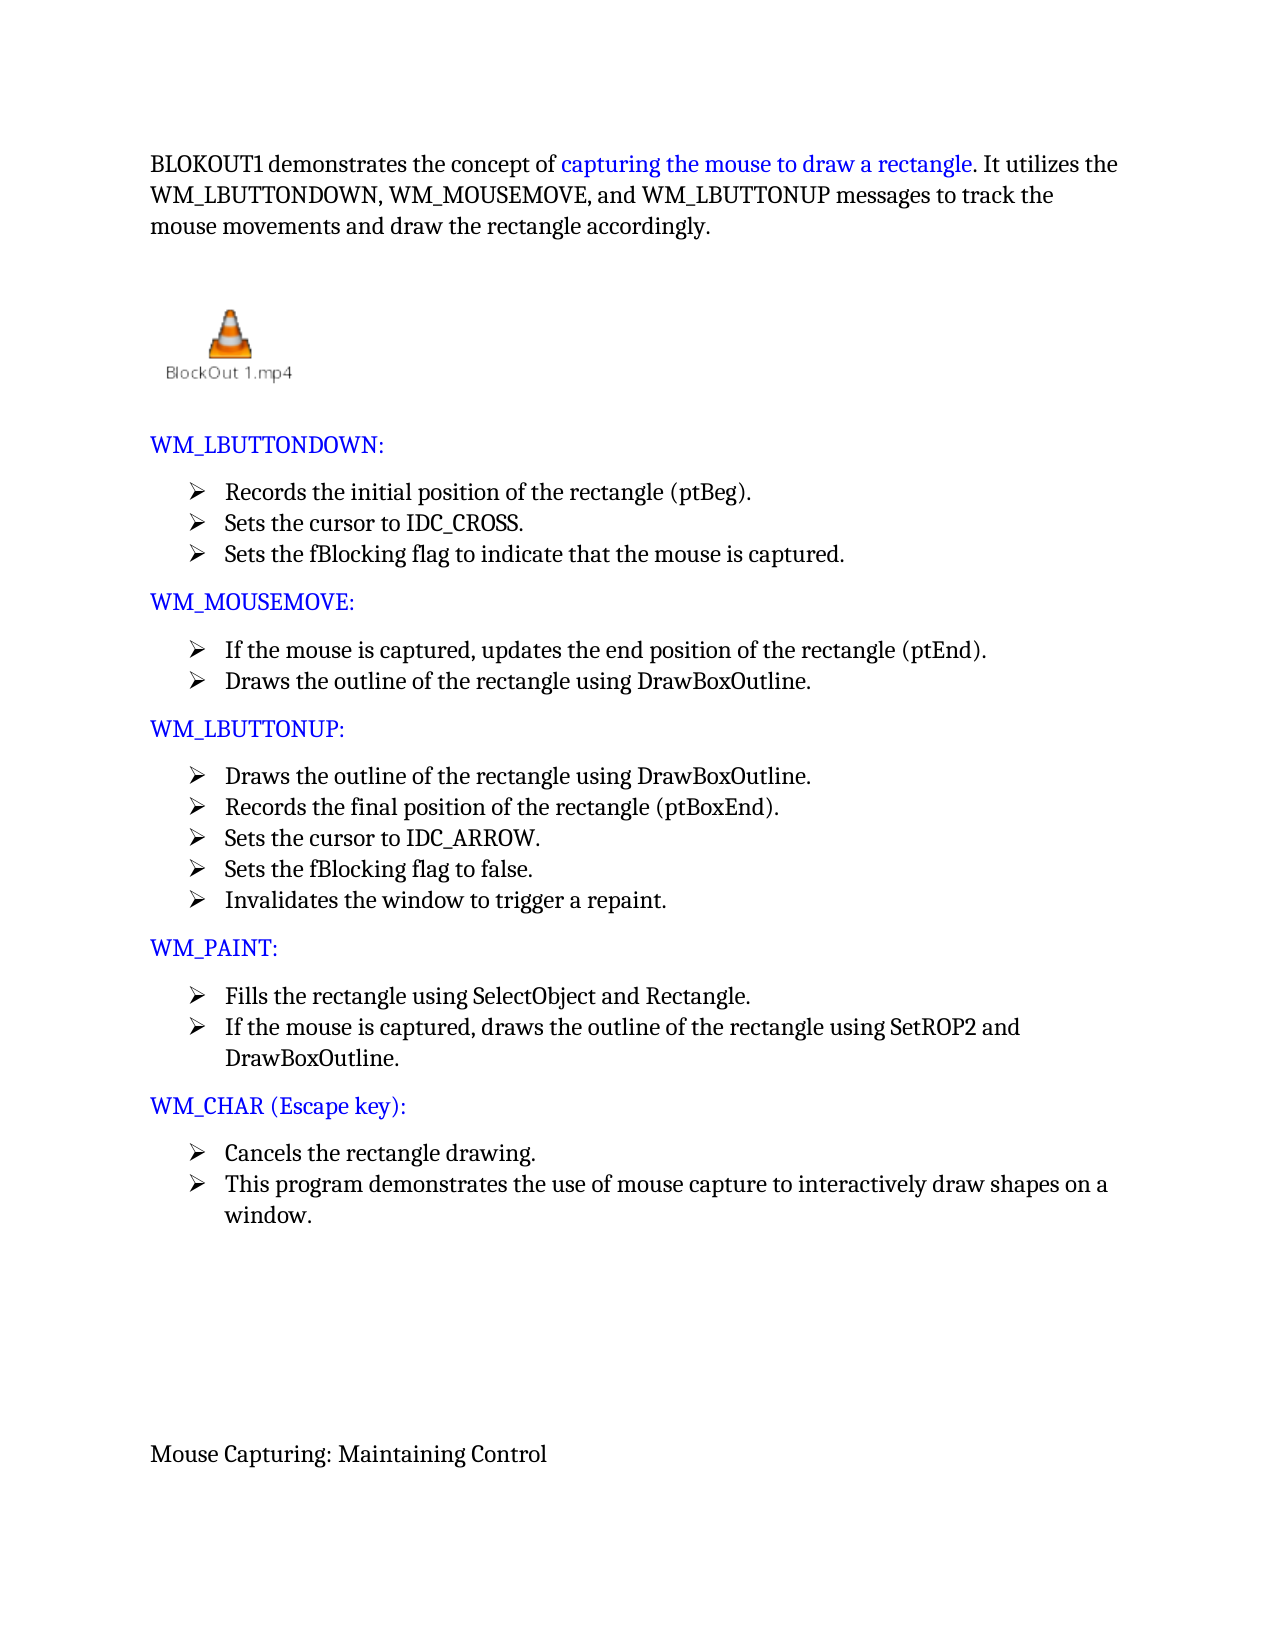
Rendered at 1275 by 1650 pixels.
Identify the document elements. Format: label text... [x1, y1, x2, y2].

text WM_PAINT: [150, 934, 1125, 963]
list Invalidates the window to trigger a repaint. [187, 886, 1125, 915]
list If the mouse is captured, updates the end position of the rectangle (ptEnd). [187, 636, 1125, 664]
list If the mouse is captured, draws the outline of the rectangle using SetROP2 and DrawBoxOutline. [187, 1013, 1125, 1073]
text Mouse Capturing: Maintaining Control [150, 1440, 1125, 1469]
text WM_CHAR (Escape key): [150, 1092, 1125, 1120]
text BLOKOUT1 demonstrates the concept of capturing the mouse to draw a rectangle. It utilizes the WM_LBUTTONDOWN, WM_MOUSEMOVE, and WM_LBUTTONUP messages to track the mouse movements and draw the rectangle accordingly. [150, 150, 1125, 241]
list Cancels the rectangle drawing. [187, 1139, 1125, 1168]
list Draws the outline of the rectangle using DrawBoxOutline. [187, 762, 1125, 791]
list Draws the outline of the rectangle using DrawBoxOutline. [187, 667, 1125, 696]
list This program demonstrates the use of mouse capture to interactively draw shapes on a window. [187, 1170, 1125, 1230]
list Sets the cursor to IDC_CROSS. [187, 509, 1125, 538]
list Sets the fBlocking flag to false. [187, 855, 1125, 884]
list Sets the fBlocking flag to indicate that the mouse is captured. [187, 540, 1125, 569]
list Records the final position of the rectangle (ptBoxEnd). [187, 793, 1125, 822]
list Records the initial position of the rectangle (ptBeg). [187, 478, 1125, 507]
text WM_LBUTTONUP: [150, 714, 1125, 743]
text WM_MOUSEMOVE: [150, 588, 1125, 617]
list Sets the cursor to IDC_ARROW. [187, 824, 1125, 853]
list Fills the rectangle using SelectObject and Rectangle. [187, 982, 1125, 1011]
text WM_LBUTTONDOWN: [150, 431, 1125, 459]
